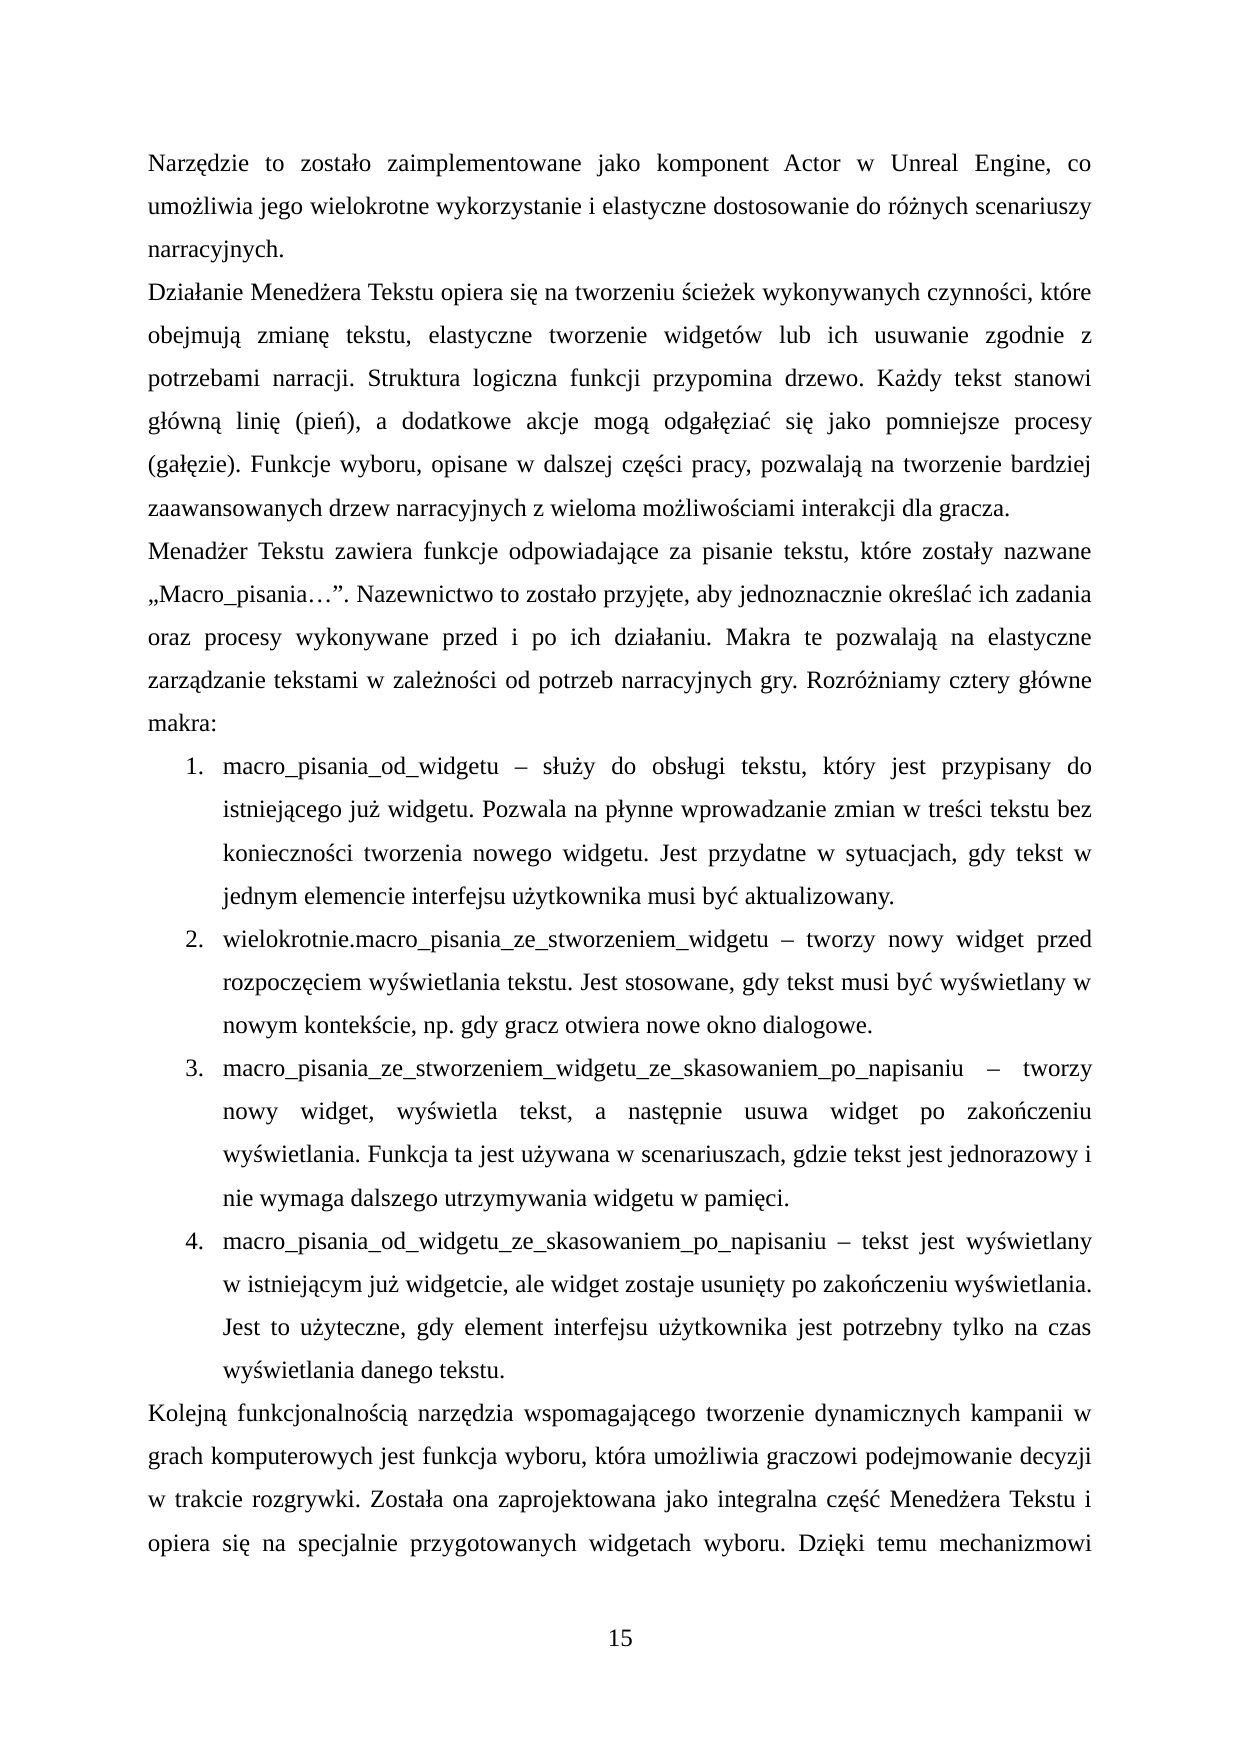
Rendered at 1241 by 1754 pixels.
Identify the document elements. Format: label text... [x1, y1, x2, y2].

text Działanie Menedżera Tekstu opiera się na tworzeniu ścieżek wykonywanych czynności, które obejmują zmianę tekstu, elastyczne tworzenie widgetów lub ich usuwanie zgodnie z potrzebami narracji. Struktura logiczna funkcji przypomina drzewo. Każdy tekst stanowi główną linię (pień), a dodatkowe akcje mogą odgałęziać się jako pomniejsze procesy (gałęzie). Funkcje wyboru, opisane w dalszej części pracy, pozwalają na tworzenie bardziej zaawansowanych drzew narracyjnych z wieloma możliwościami interakcji dla gracza. [148, 277, 1093, 521]
list macro_pisania_od_widgetu_ze_skasowaniem_po_napisaniu – tekst jest wyświetlany w istniejącym już widgetcie, ale widget zostaje usunięty po zakończeniu wyświetlania. Jest to użyteczne, gdy element interfejsu użytkownika jest potrzebny tylko na czas wyświetlania danego tekstu. [185, 1226, 1093, 1384]
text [148, 1398, 1093, 1556]
list macro_pisania_ze_stworzeniem_widgetu_ze_skasowaniem_po_napisaniu – tworzy nowy widget, wyświetla tekst, a następnie usuwa widget po zakończeniu wyświetlania. Funkcja ta jest używana w scenariuszach, gdzie tekst jest jednorazowy i nie wymaga dalszego utrzymywania widgetu w pamięci. [185, 1053, 1093, 1211]
list wielokrotnie.macro_pisania_ze_stworzeniem_widgetu – tworzy nowy widget przed rozpoczęciem wyświetlania tekstu. Jest stosowane, gdy tekst musi być wyświetlany w nowym kontekście, np. gdy gracz otwiera nowe okno dialogowe. [185, 924, 1093, 1039]
text Menadżer Tekstu zawiera funkcje odpowiadające za pisanie tekstu, które zostały nazwane „Macro_pisania…”. Nazewnictwo to zostało przyjęte, aby jednoznacznie określać ich zadania oraz procesy wykonywane przed i po ich działaniu. Makra te pozwalają na elastyczne zarządzanie tekstami w zależności od potrzeb narracyjnych gry. Rozróżniamy cztery główne makra: [148, 536, 1093, 737]
text Narzędzie to zostało zaimplementowane jako komponent Actor w Unreal Engine, co umożliwia jego wielokrotne wykorzystanie i elastyczne dostosowanie do różnych scenariuszy narracyjnych. [148, 148, 1093, 263]
list macro_pisania_od_widgetu – służy do obsługi tekstu, który jest przypisany do istniejącego już widgetu. Pozwala na płynne wprowadzanie zmian w treści tekstu bez konieczności tworzenia nowego widgetu. Jest przydatne w sytuacjach, gdy tekst w jednym elemencie interfejsu użytkownika musi być aktualizowany. [185, 751, 1093, 909]
